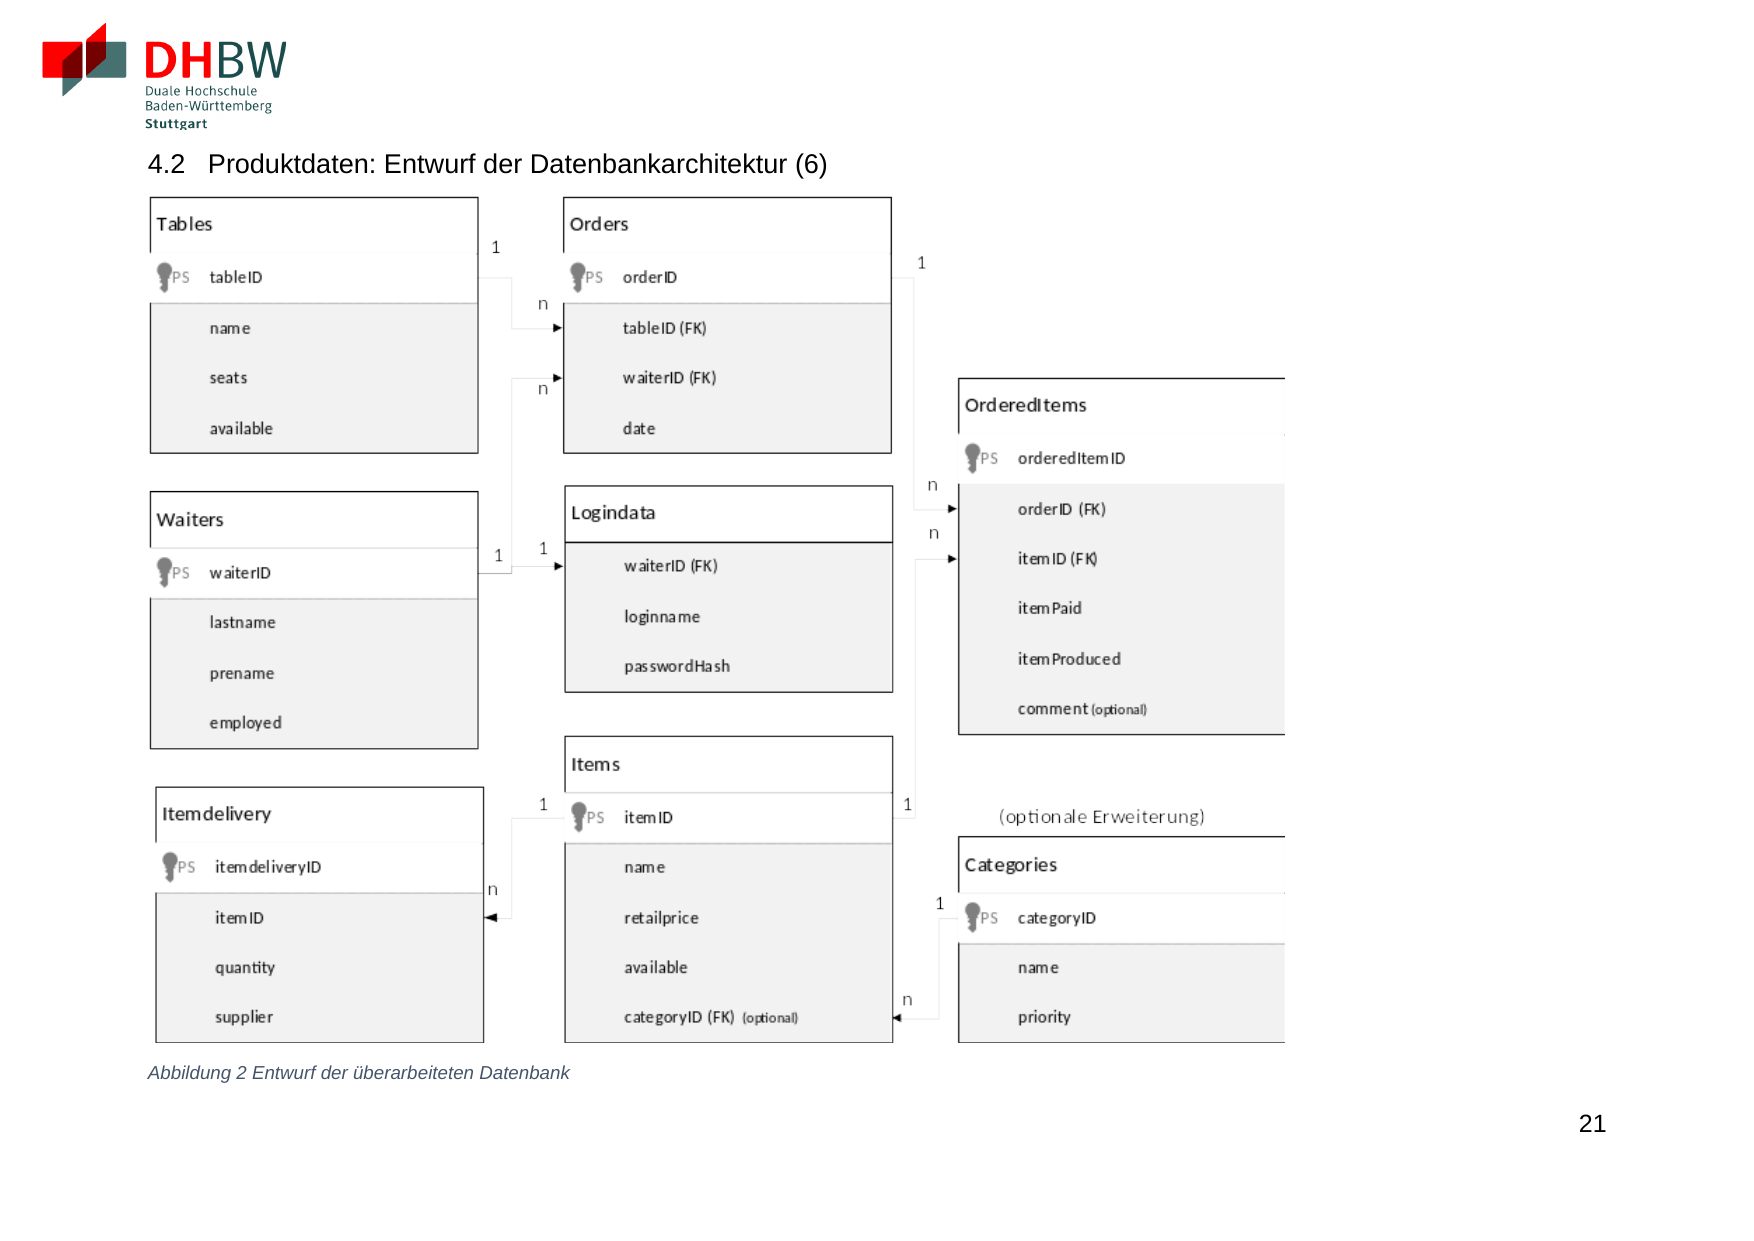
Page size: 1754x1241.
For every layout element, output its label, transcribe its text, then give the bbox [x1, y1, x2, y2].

subtitle Produktdaten: Entwurf der Datenbankarchitektur [148, 148, 1606, 179]
picture [39, 20, 286, 130]
